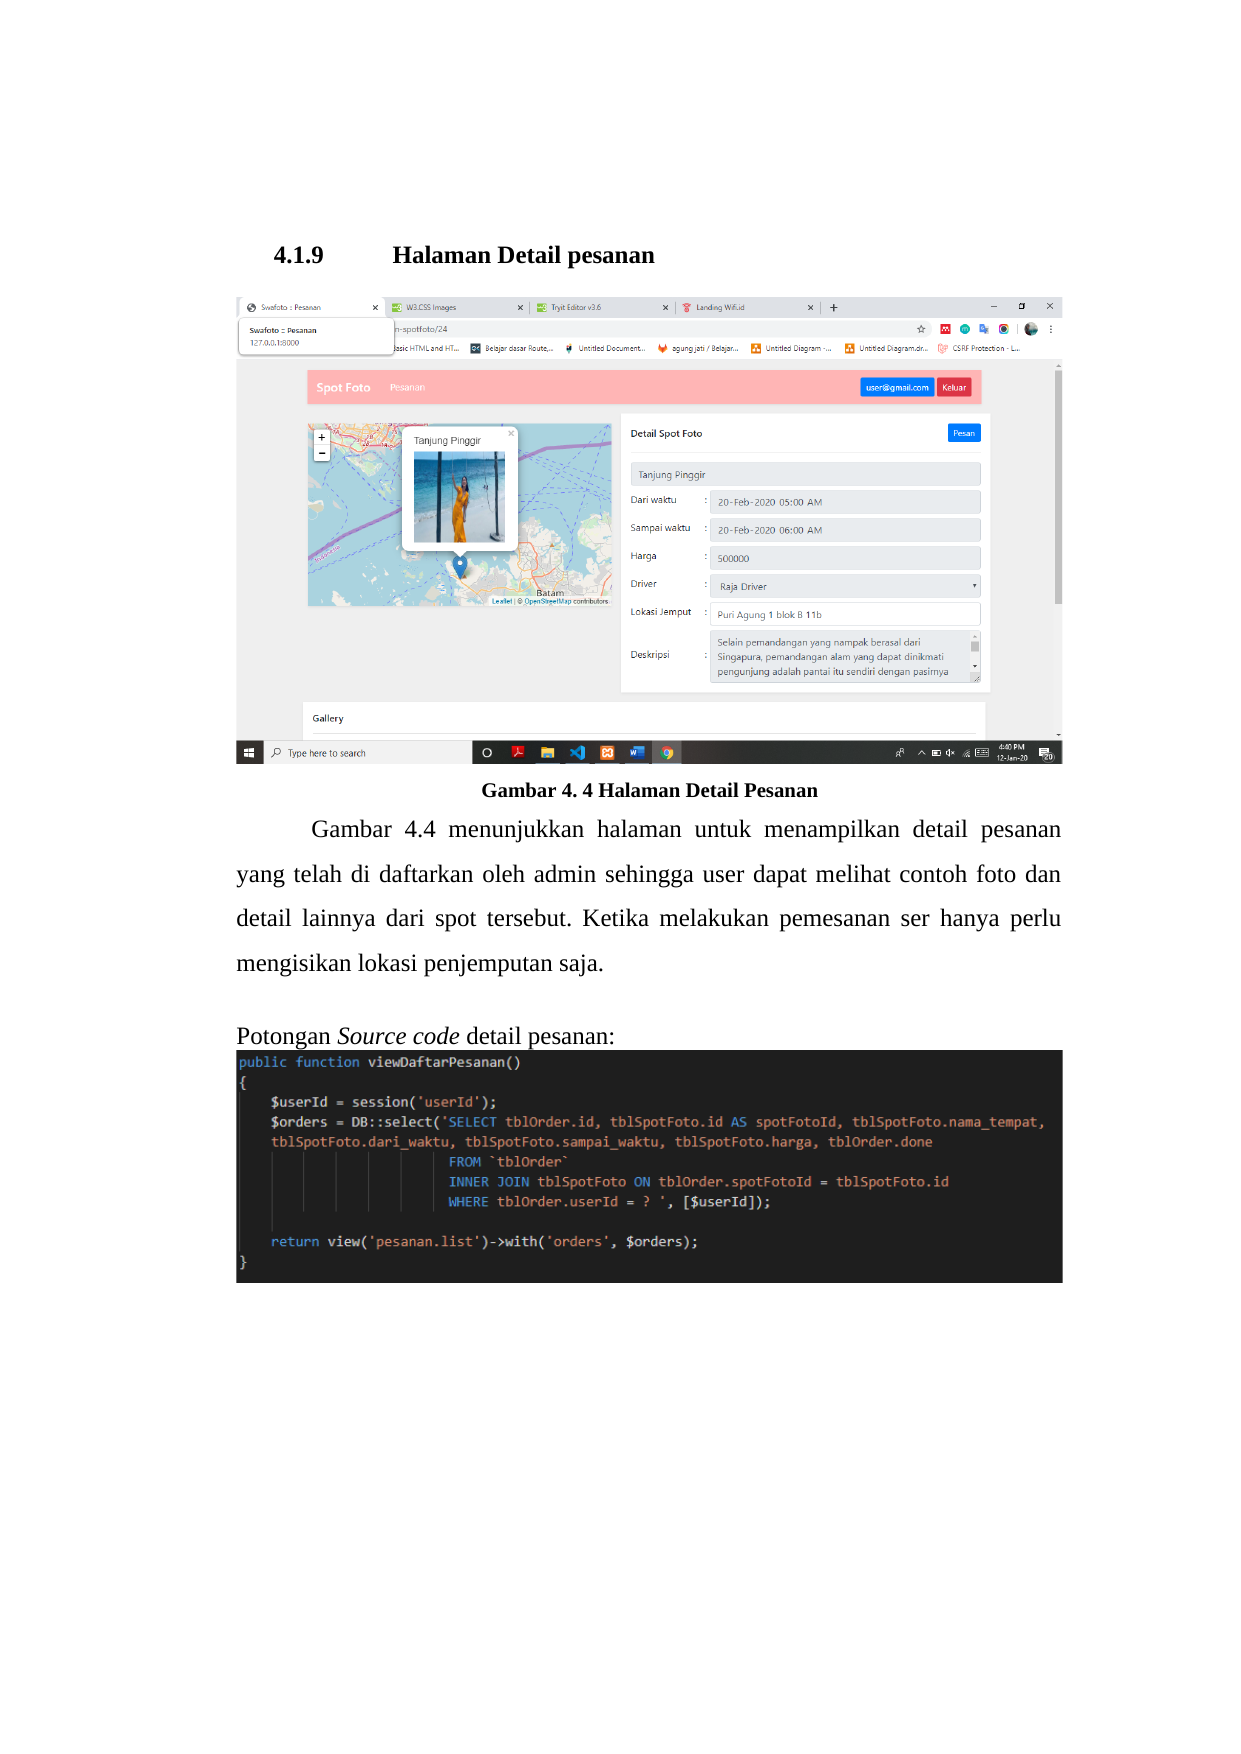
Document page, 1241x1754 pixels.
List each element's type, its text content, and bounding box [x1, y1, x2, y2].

text Gambar 4.4 menunjukkan halaman untuk menampilkan detail pesanan yang telah di daftarkan oleh admin sehingga user dapat melihat contoh foto dan detail lainnya dari spot tersebut. Ketika melakukan pemesanan ser hanya perlu mengisikan lokasi penjemputan saja. [236, 814, 1062, 977]
text Gambar 4. 4 Halaman Detail Pesanan [236, 777, 1063, 802]
text Potongan Source code detail pesanan: [236, 1021, 1063, 1050]
picture [236, 1050, 1063, 1283]
subtitle Halaman Detail pesanan [274, 240, 1063, 269]
picture [236, 297, 1063, 764]
